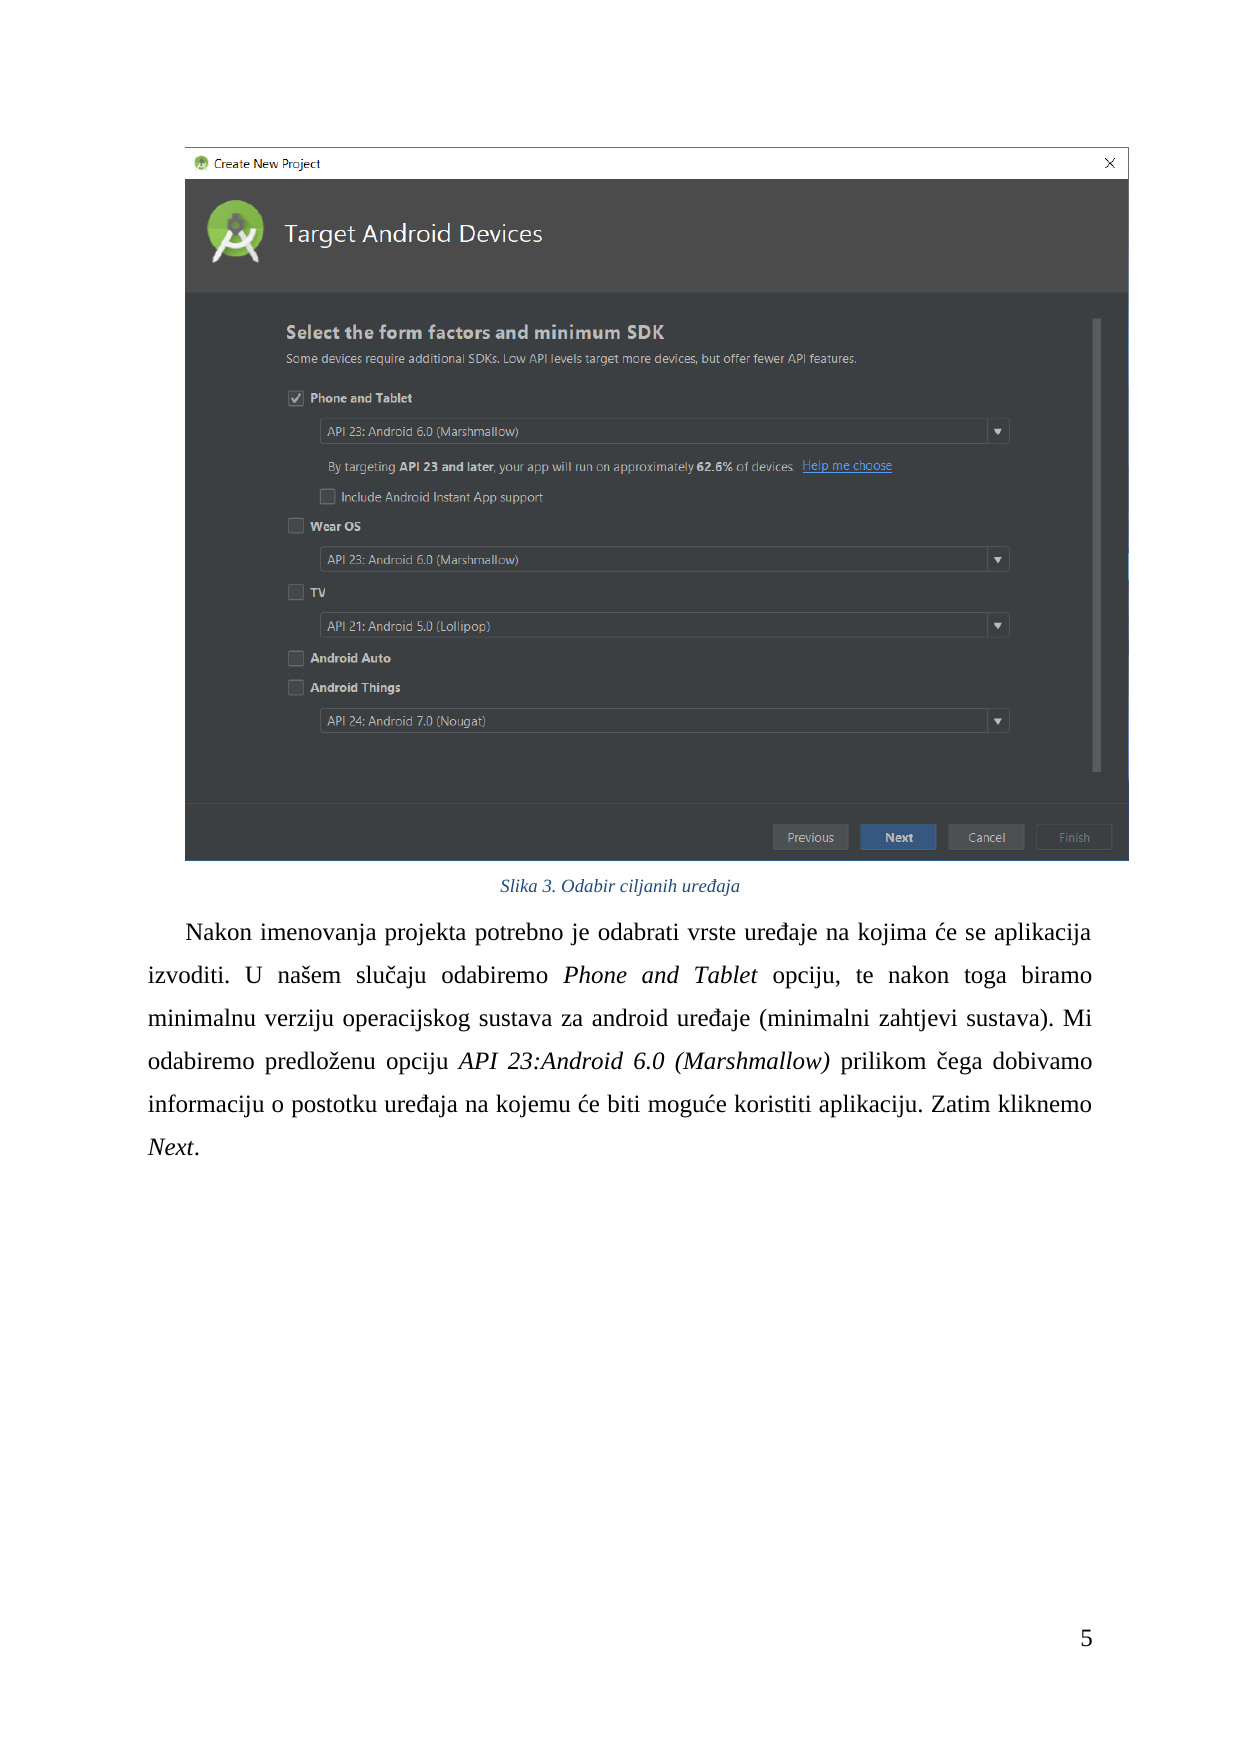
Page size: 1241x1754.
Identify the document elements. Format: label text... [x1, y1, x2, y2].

picture [185, 147, 1129, 861]
text Slika 3. Odabir ciljanih uređaja [148, 874, 1093, 896]
text Nakon imenovanja projekta potrebno je odabrati vrste uređaje na kojima će se aplikacija izvoditi. U našem slučaju odabiremo Phone and Tablet opciju, te nakon toga biramo minimalnu verziju operacijskog sustava za android uređaje (minimalni zahtjevi sustava). Mi odabiremo predloženu opciju API 23:Android 6.0 (Marshmallow) prilikom čega dobivamo informaciju o postotku uređaja na kojemu će biti moguće koristiti aplikaciju. Zatim kliknemo Next. [148, 917, 1093, 1161]
